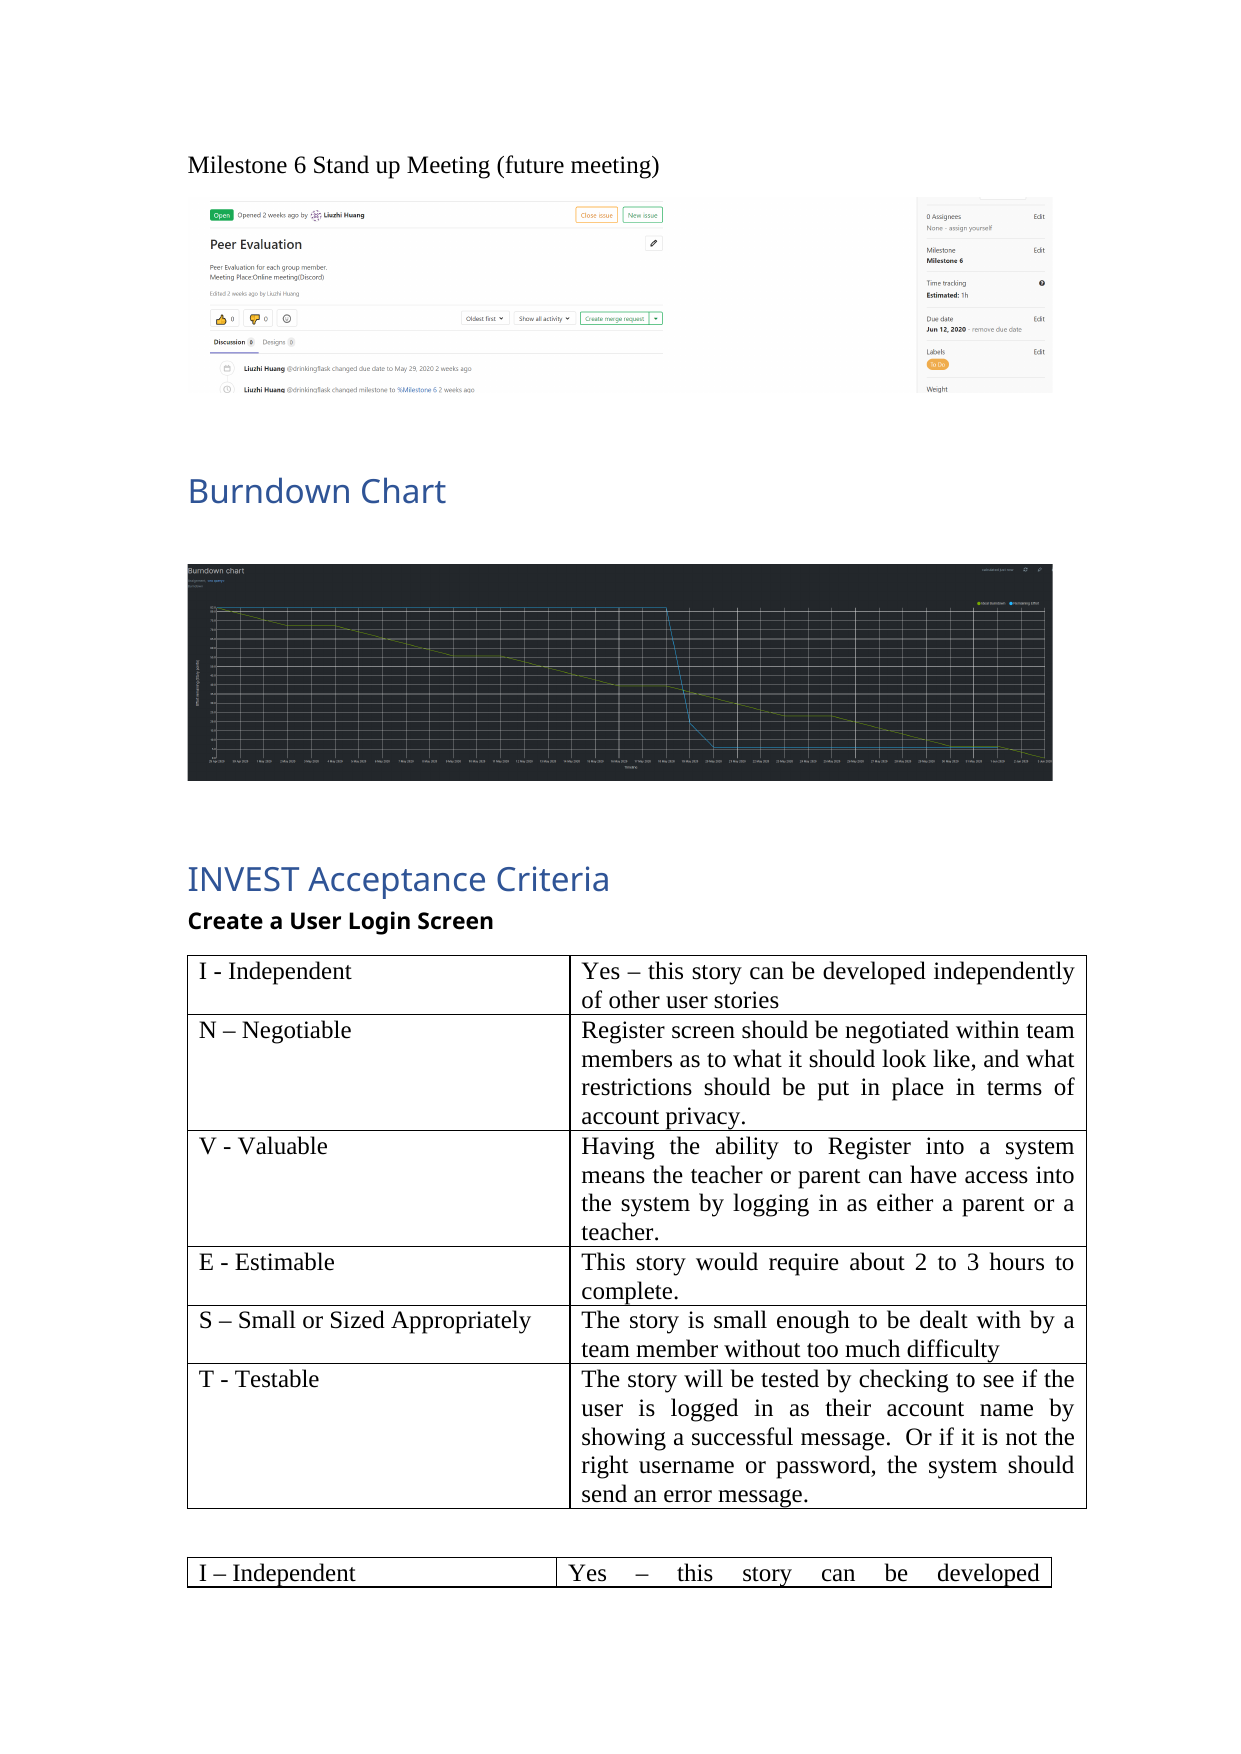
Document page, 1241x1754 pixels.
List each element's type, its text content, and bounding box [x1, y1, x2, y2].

table_cell N – Negotiable [188, 1015, 569, 1130]
text Create a User Login Screen [187, 905, 1053, 936]
table_header Yes – this story can be developed independently of other user stories [571, 956, 1086, 1014]
subtitle Burndown Chart [187, 468, 1053, 513]
table_cell This story would require about 2 to 3 hours to complete. [571, 1247, 1086, 1304]
table_cell The story will be tested by checking to see if the user is logged in as their account name by showing a successful message. Or if it is not the right username or password, the system should send an error message. [571, 1364, 1086, 1508]
picture [187, 197, 1053, 393]
table_cell Having the ability to Register into a system means the teacher or parent can have access into the system by logging in as either a parent or a teacher. [571, 1131, 1086, 1246]
subtitle INVEST Acceptance Criteria [187, 856, 1053, 901]
table_cell V - Valuable [188, 1131, 569, 1246]
table_cell S – Small or Sized Appropriately [188, 1306, 569, 1363]
table_cell E - Estimable [188, 1247, 569, 1304]
table_header I – Independent [188, 1558, 556, 1586]
picture [187, 564, 1053, 781]
table_cell The story is small enough to be dealt with by a team member without too much difficulty [571, 1306, 1086, 1363]
table_cell T - Testable [188, 1364, 569, 1508]
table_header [557, 1558, 1051, 1586]
text Milestone 6 Stand up Meeting (future meeting) [187, 150, 1053, 179]
table_header I - Independent [188, 956, 569, 1014]
table_cell Register screen should be negotiated within team members as to what it should look like, and what restrictions should be put in place in terms of account privacy. [571, 1015, 1086, 1130]
